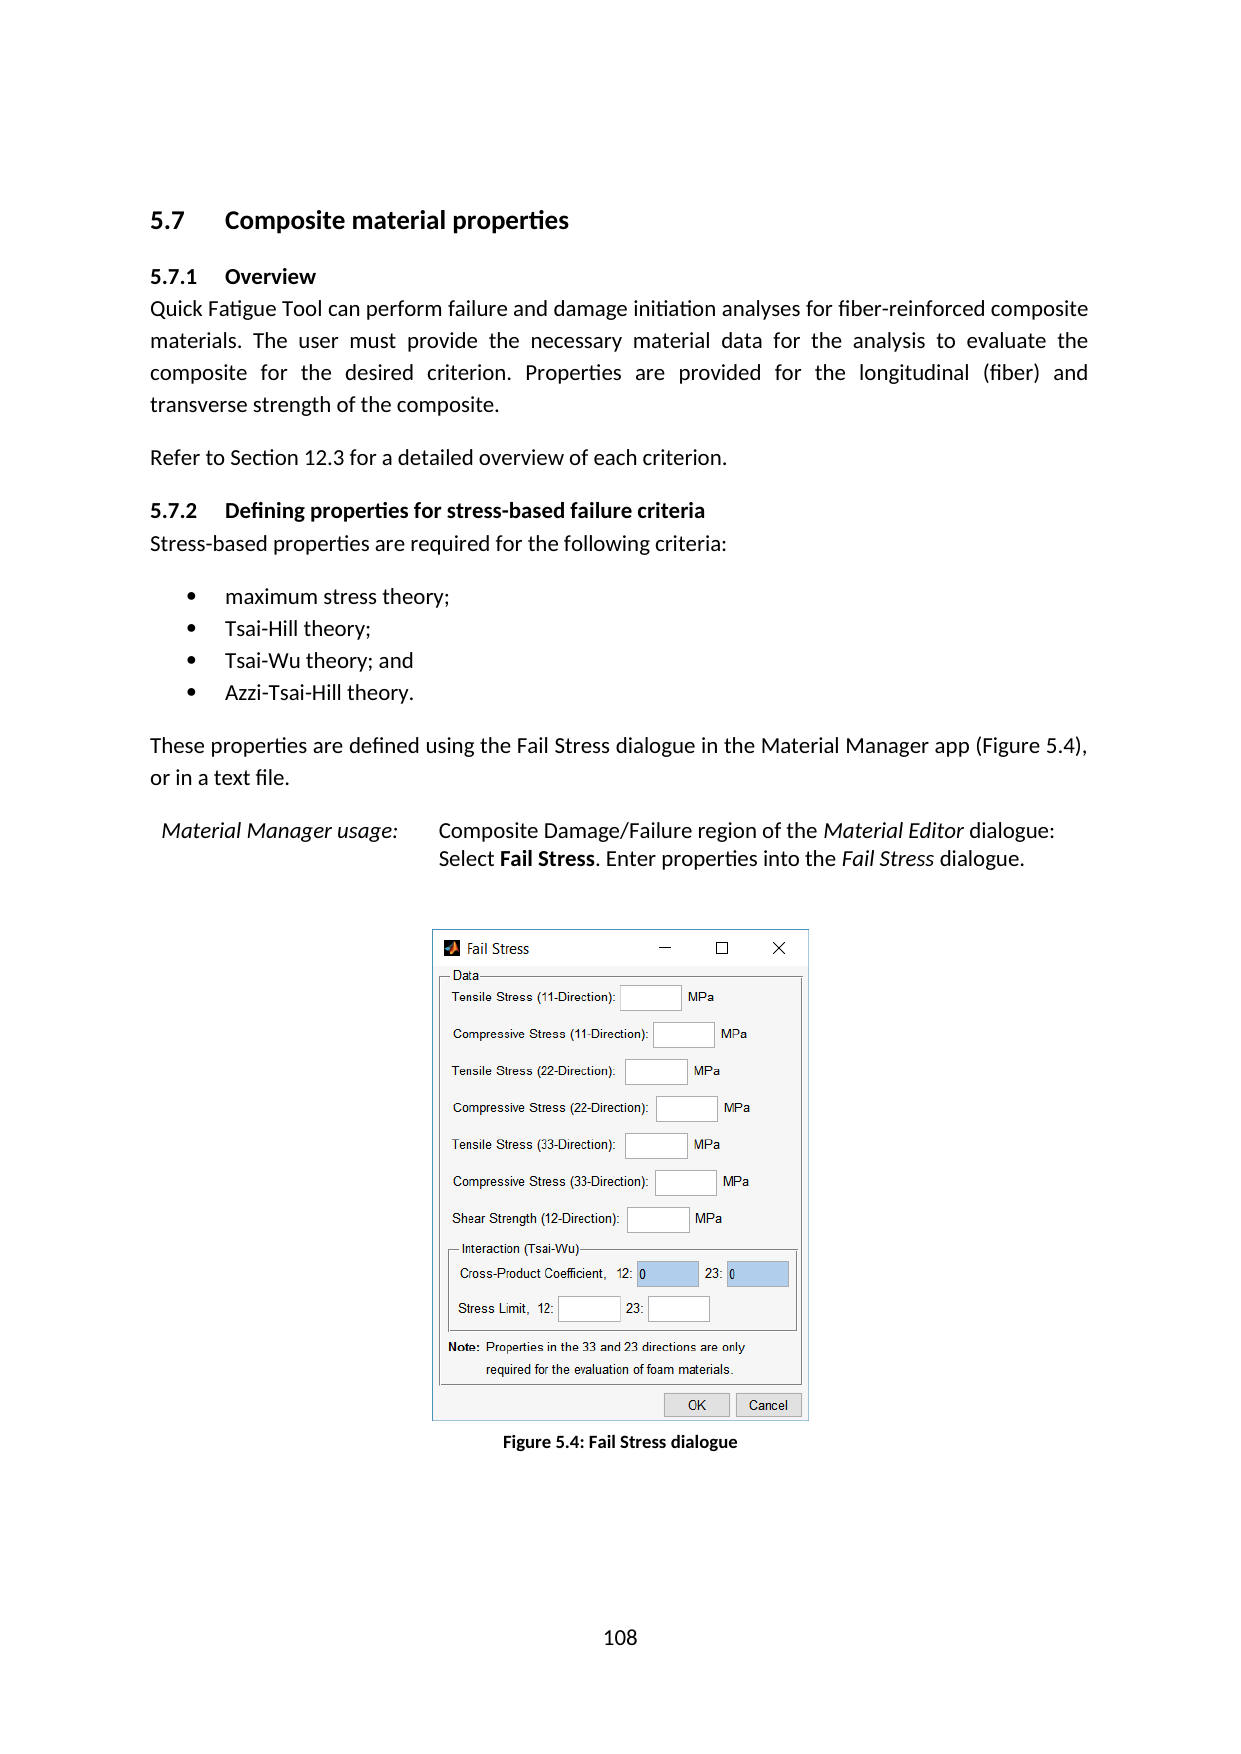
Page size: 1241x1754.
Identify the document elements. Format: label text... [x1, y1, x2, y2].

subtitle 5.7.1 Overview [150, 262, 1090, 290]
picture [432, 929, 809, 1421]
list Azzi-Tsai-Hill theory. [187, 678, 1090, 706]
text Quick Fatigue Tool can perform failure and damage initiation analyses for fiber-reinforced composite materials. The user must provide the necessary material data for the analysis to evaluate the composite for the desired criterion. Properties are provided for the longitudinal (fiber) and transverse strength of the composite. [150, 294, 1090, 418]
subtitle 5.7.2 Defining properties for stress-based failure criteria [150, 497, 1090, 524]
list Tsai-Wu theory; and [187, 646, 1090, 674]
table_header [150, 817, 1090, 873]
list Tsai-Hill theory; [187, 614, 1090, 642]
text Refer to Section 12.3 for a detailed overview of each criterion. [150, 443, 1090, 472]
subtitle 5.7 Composite material properties [150, 203, 1090, 236]
text Stress-based properties are required for the following criteria: [150, 529, 1090, 557]
list maximum stress theory; [187, 582, 1090, 610]
text These properties are defined using the Fail Stress dialogue in the Material Manager app (Figure 5.4), or in a text file. [150, 731, 1090, 792]
